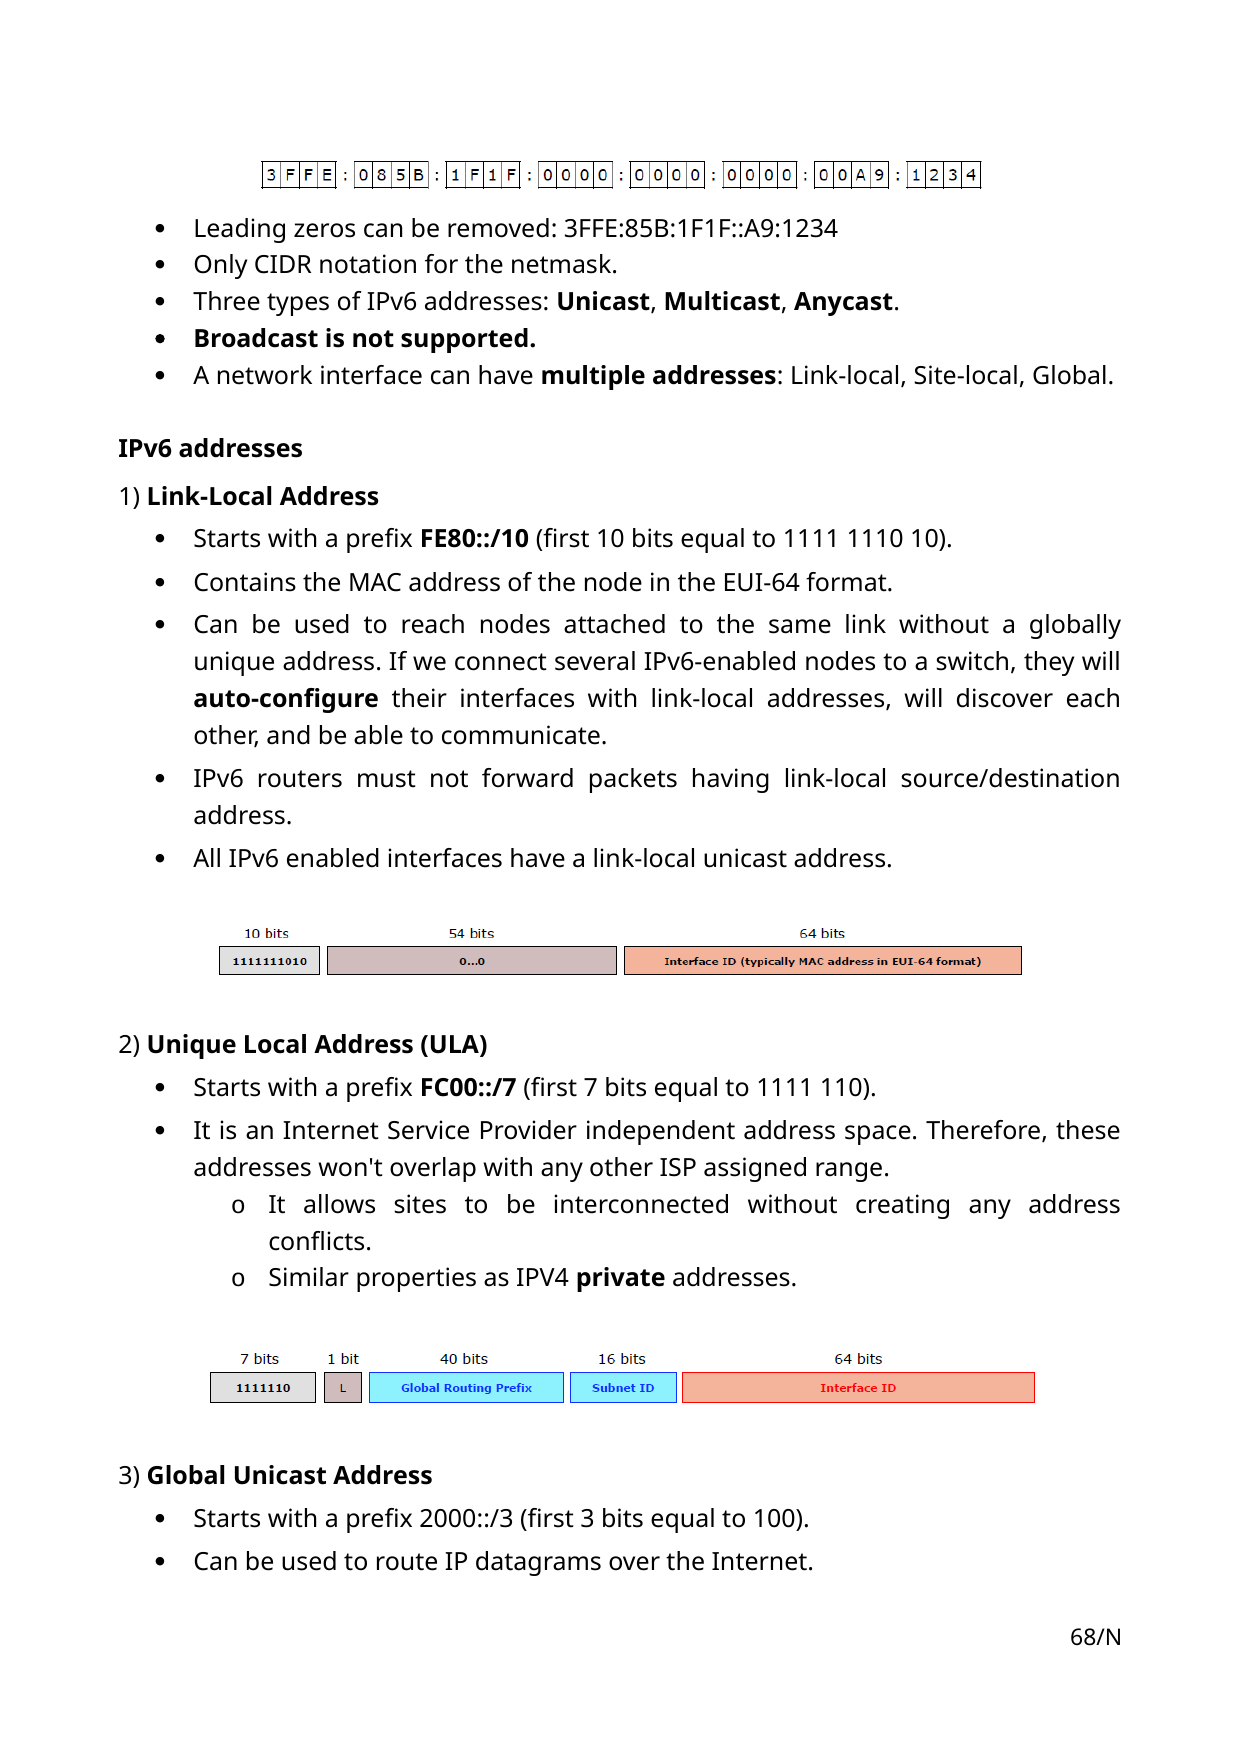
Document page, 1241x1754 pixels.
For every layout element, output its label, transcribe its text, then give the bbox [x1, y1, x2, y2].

list Starts with a prefix 2000::/3 (first 3 bits equal to 100). [156, 1501, 1122, 1535]
list All IPv6 enabled interfaces have a link-local unicast address. [156, 840, 1122, 874]
text 2) Unique Local Address (ULA) [118, 1027, 1122, 1061]
list Starts with a prefix FC00::/7 (first 7 bits equal to 1111 110). [156, 1070, 1122, 1104]
list Leading zeros can be removed: 3FFE:85B:1F1F::A9:1234 [156, 210, 1122, 244]
list It allows sites to be interconnected without creating any address conflicts. [231, 1186, 1122, 1257]
picture [252, 147, 989, 198]
list It is an Internet Service Provider independent address space. Therefore, these addresses won't overlap with any other ISP assigned range. [156, 1113, 1122, 1184]
text 1) Link-Local Address [118, 478, 1122, 512]
list Only CIDR notation for the netmask. [156, 247, 1122, 281]
list IPv6 routers must not forward packets having link-local source/destination address. [156, 761, 1122, 831]
text 3) Global Unicast Address [118, 1458, 1122, 1492]
list Broadcast is not supported. [156, 321, 1122, 355]
text IPv6 addresses [118, 431, 1122, 465]
list Contains the MAC address of the node in the EUI-64 format. [156, 564, 1122, 598]
list Similar properties as IPV4 private addresses. [231, 1260, 1122, 1294]
list Can be used to reach nodes attached to the same link without a globally unique address. If we connect several IPv6-enabled nodes to a switch, they will auto-configure their interfaces with link-local addresses, will discover each other, and be able to communicate. [156, 607, 1122, 752]
list Three types of IPv6 addresses: Unicast, Multicast, Anycast. [156, 284, 1122, 318]
list Can be used to route IP datagrams over the Internet. [156, 1544, 1122, 1578]
picture [200, 1333, 1040, 1419]
picture [212, 913, 1029, 988]
list A network interface can have multiple addresses: Link-local, Site-local, Global. [156, 357, 1122, 391]
list Starts with a prefix FE80::/10 (first 10 bits equal to 1111 1110 10). [156, 521, 1122, 555]
